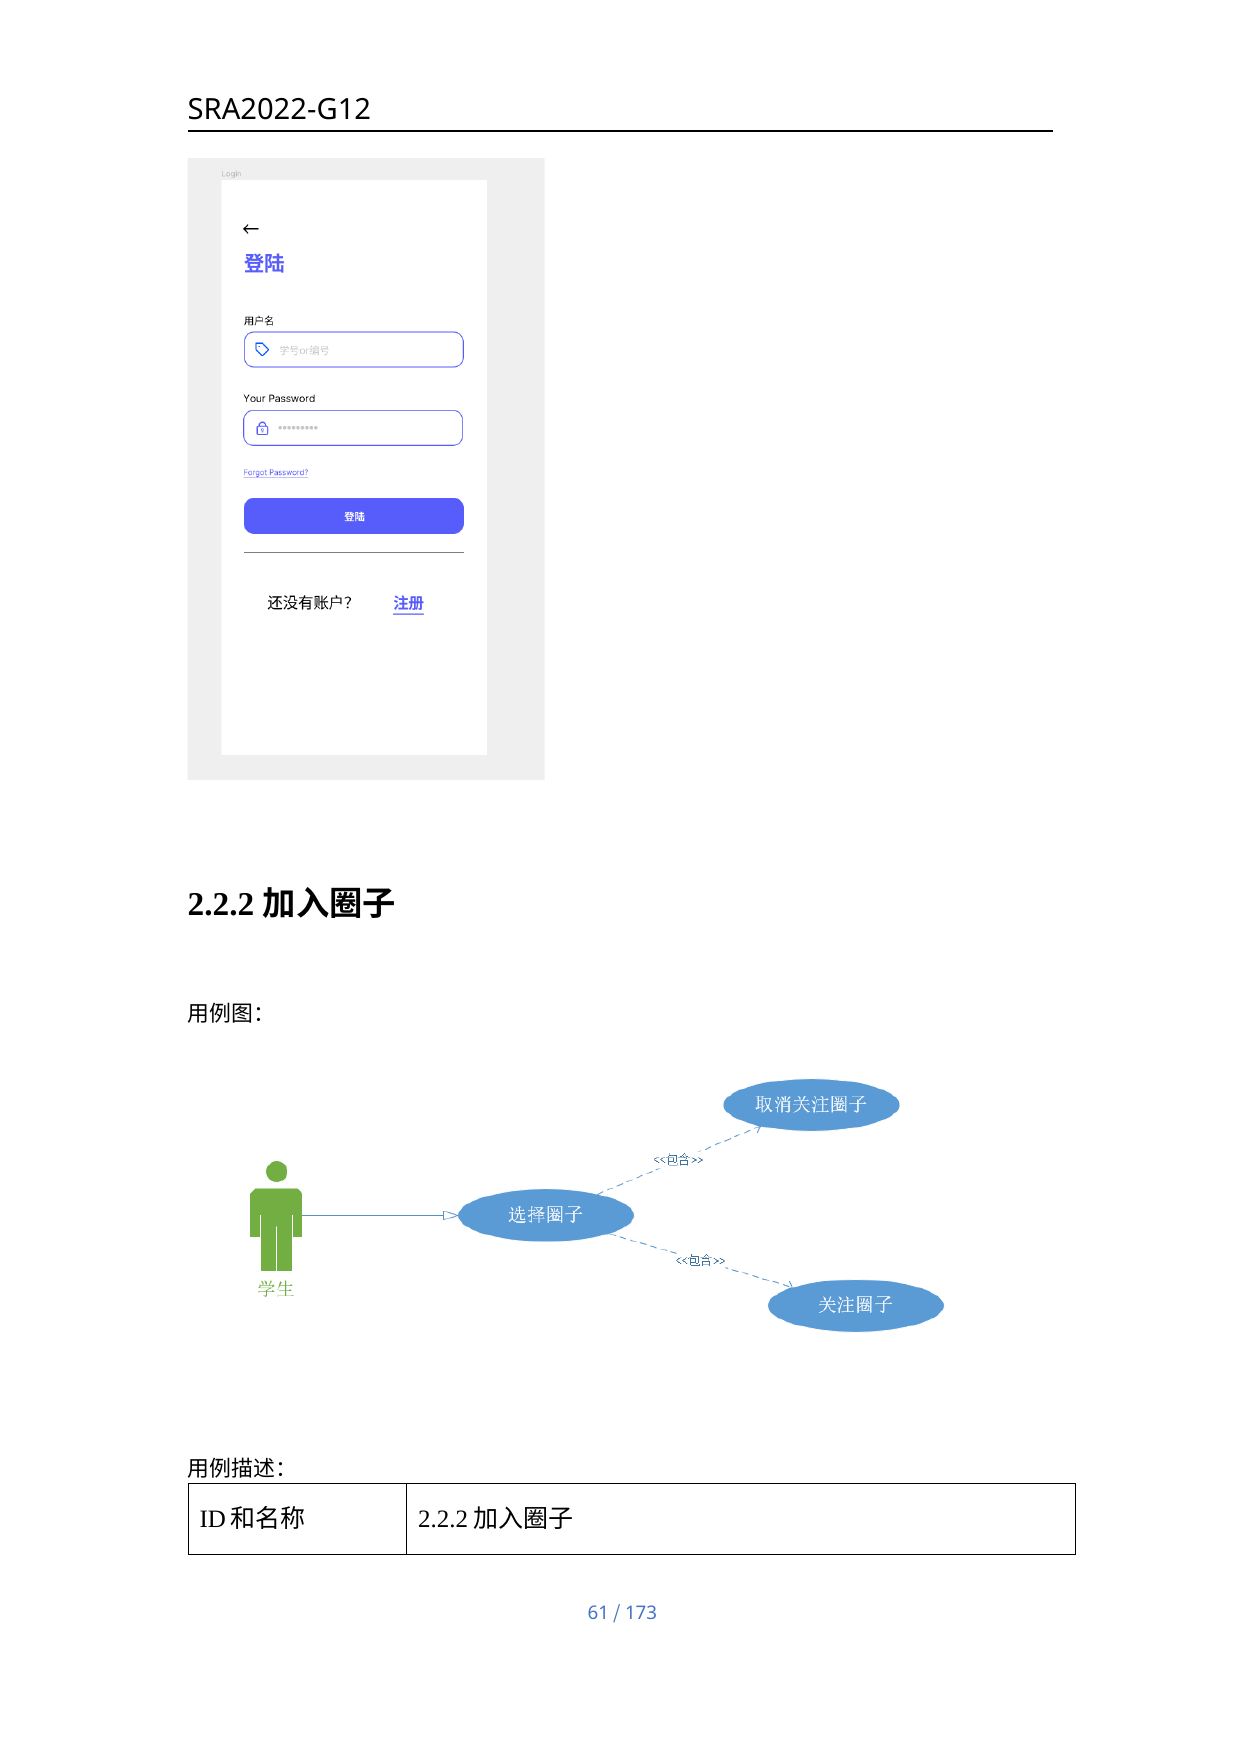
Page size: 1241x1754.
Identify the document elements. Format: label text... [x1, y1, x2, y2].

table_header ID和名称 [189, 1484, 406, 1554]
text 用例描述： [187, 1451, 1053, 1483]
picture [187, 1028, 1053, 1387]
table_header 2.2.2加入圈子 [407, 1484, 1075, 1554]
subtitle 加入圈子 [187, 868, 1053, 933]
text 用例图： [187, 996, 1053, 1028]
picture [187, 158, 545, 780]
